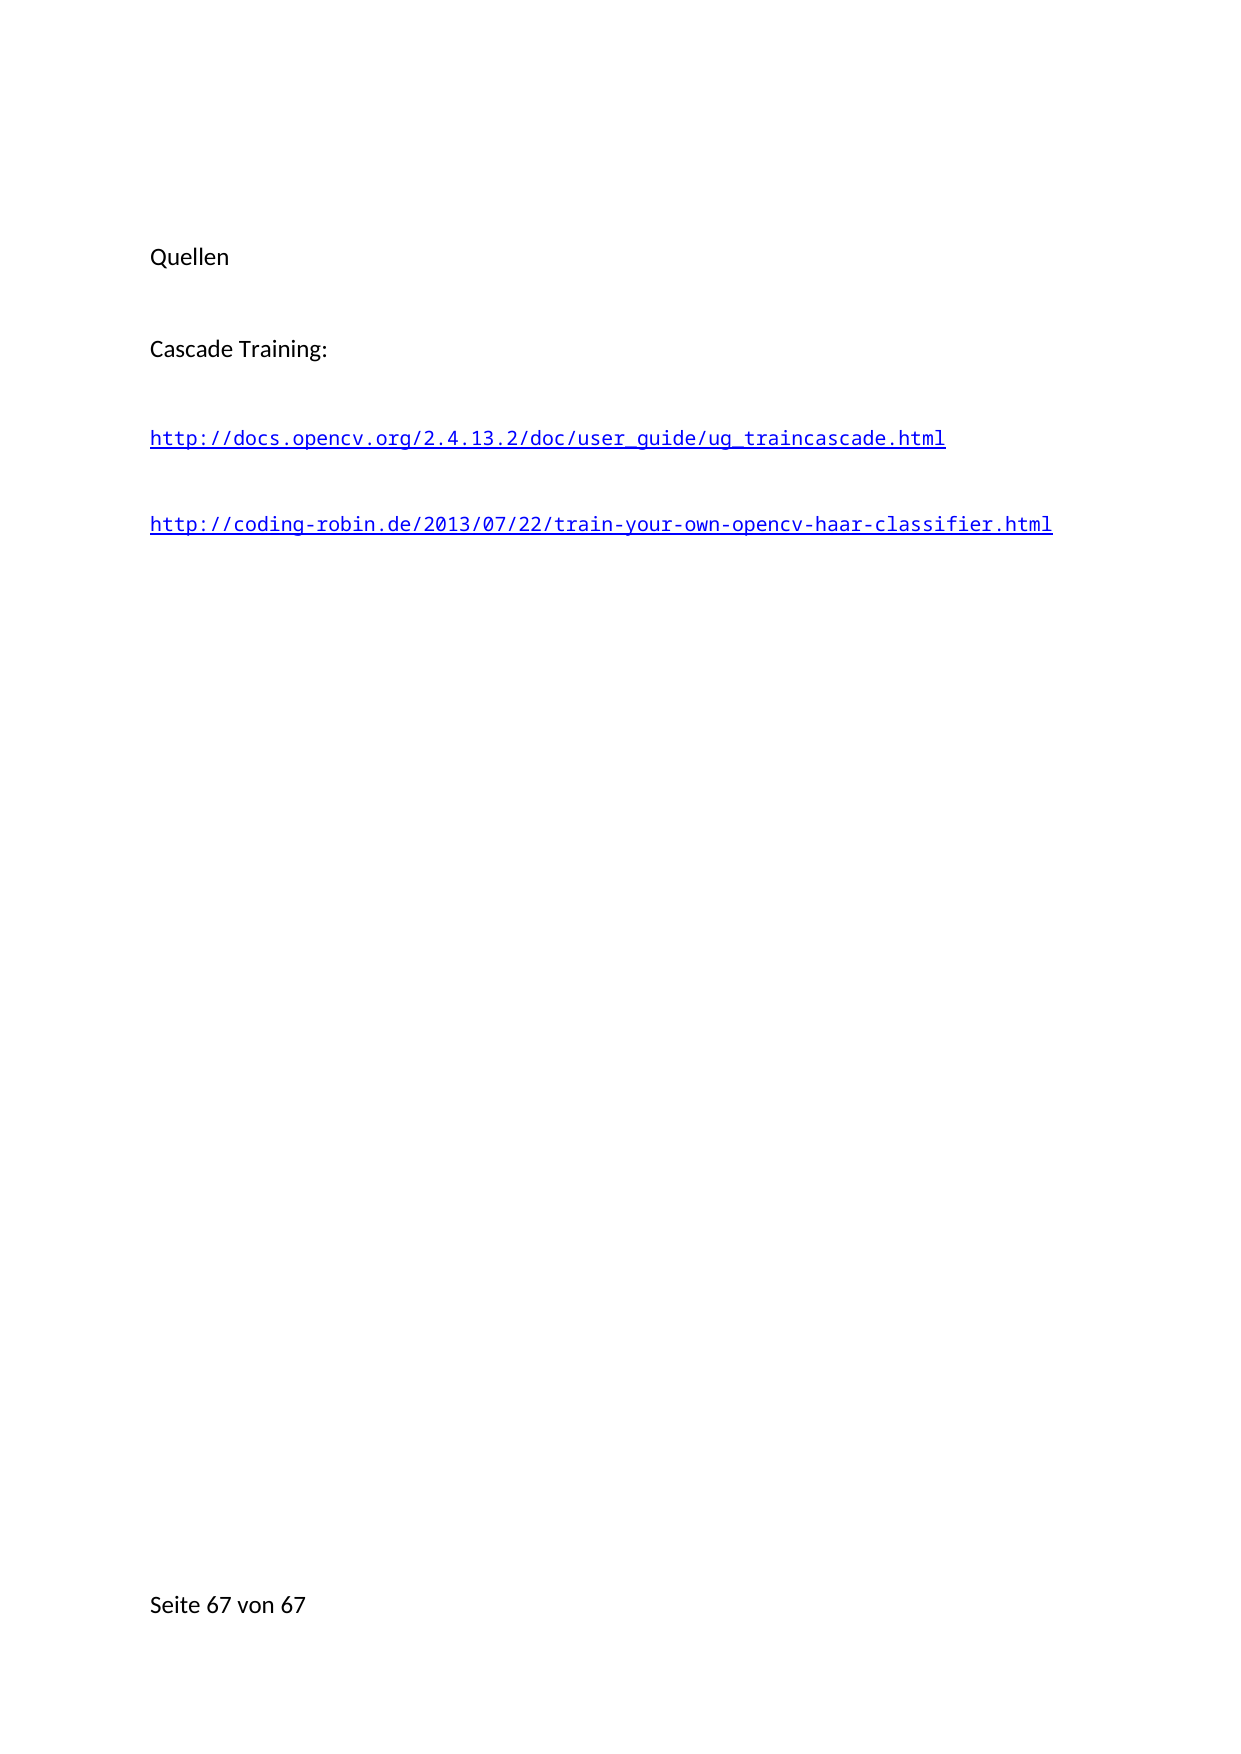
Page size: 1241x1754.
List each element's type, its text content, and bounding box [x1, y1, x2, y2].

text Quellen [150, 241, 1090, 272]
text http://coding-robin.de/2013/07/22/train-your-own-opencv-haar-classifier.html [150, 511, 1090, 537]
text Cascade Training: [150, 333, 1090, 363]
text http://docs.opencv.org/2.4.13.2/doc/user_guide/ug_traincascade.html [150, 424, 1090, 451]
